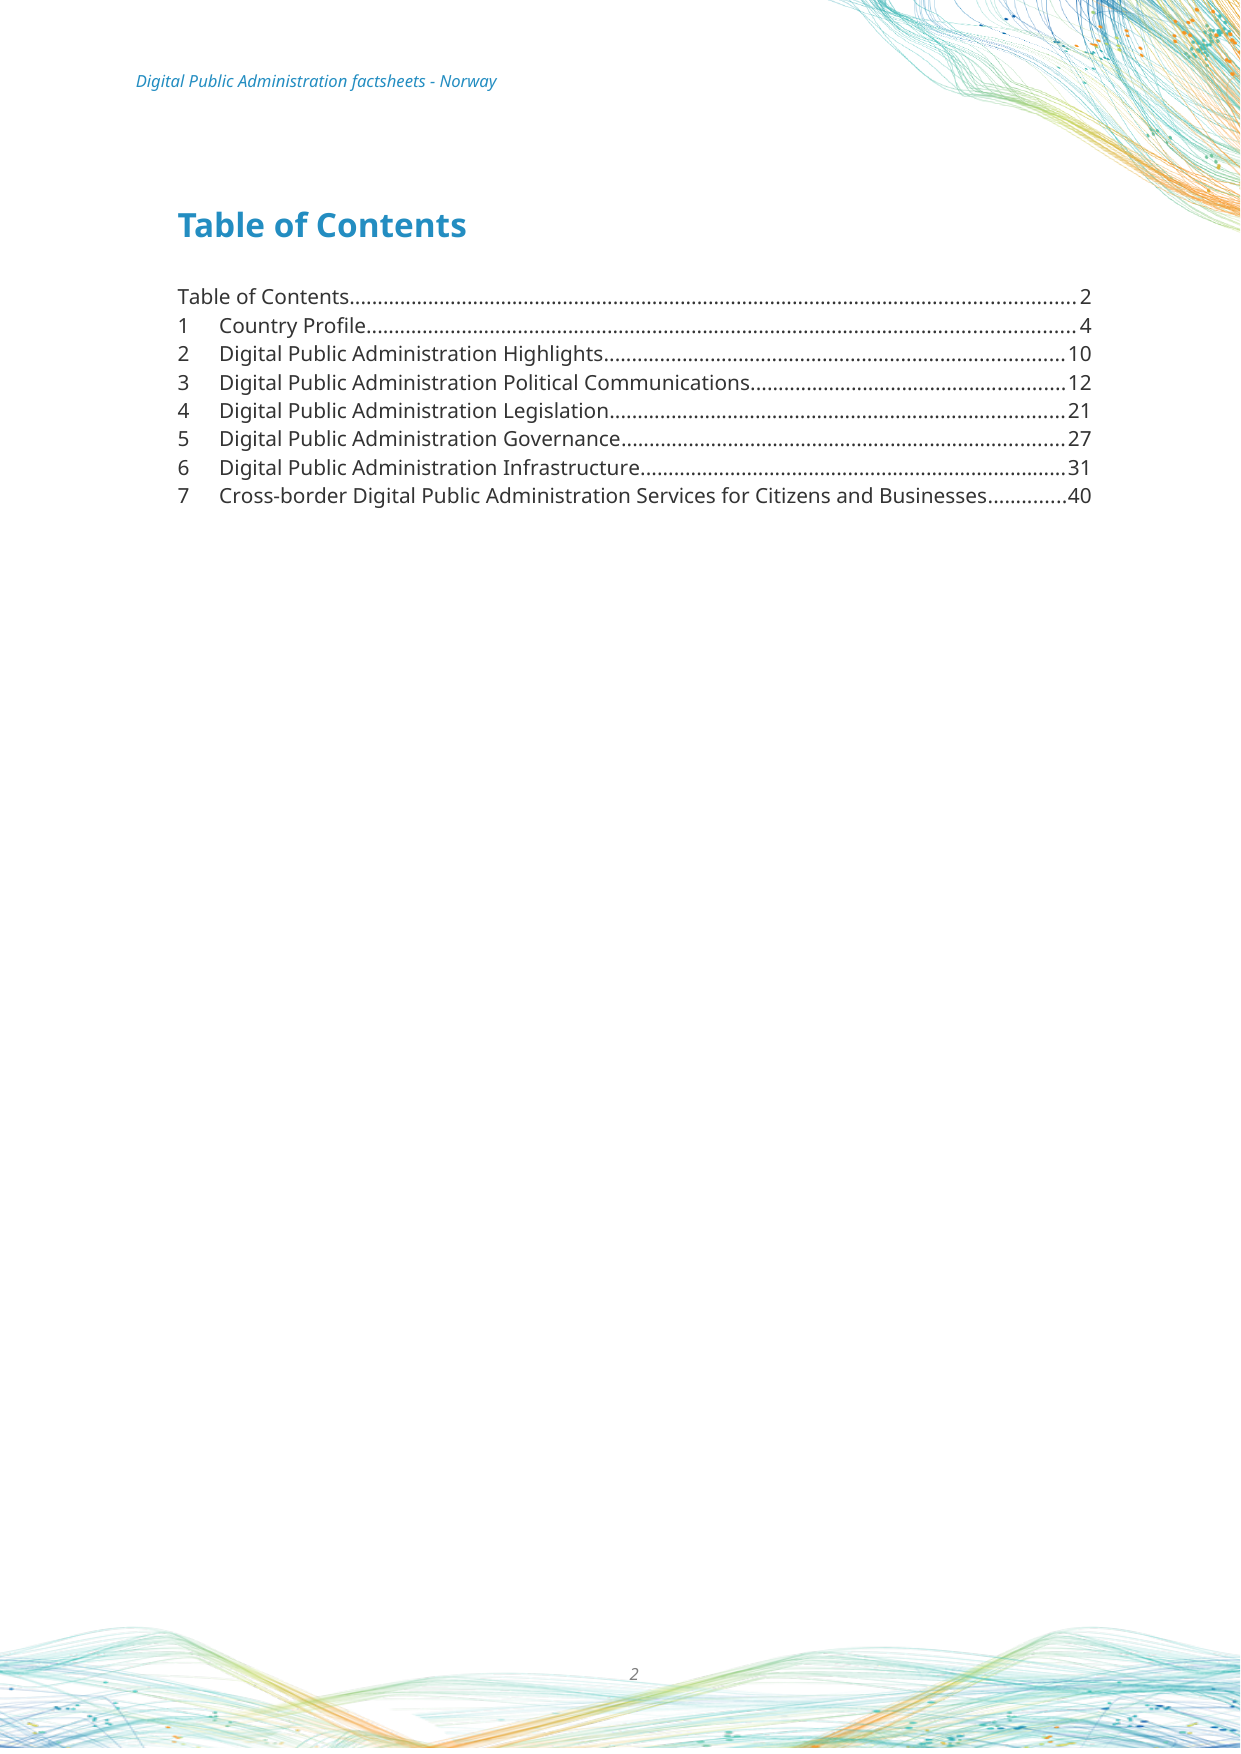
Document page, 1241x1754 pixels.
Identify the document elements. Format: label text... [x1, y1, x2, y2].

text 3 Digital Public Administration Political Communications 12 [177, 368, 1092, 396]
text 1 Country Profile 4 [177, 311, 1092, 339]
text 5 Digital Public Administration Governance 27 [177, 424, 1092, 453]
subtitle Table of Contents [177, 202, 1092, 248]
text 2 Digital Public Administration Highlights 10 [177, 339, 1092, 368]
picture [815, 0, 1241, 250]
text Table of Contents 2 [177, 282, 1092, 311]
text 6 Digital Public Administration Infrastructure 31 [177, 453, 1092, 481]
text 7 Cross-border Digital Public Administration Services for Citizens and Businesses 40 [177, 481, 1092, 510]
picture [0, 1602, 1241, 1748]
text 4 Digital Public Administration Legislation 21 [177, 396, 1092, 424]
